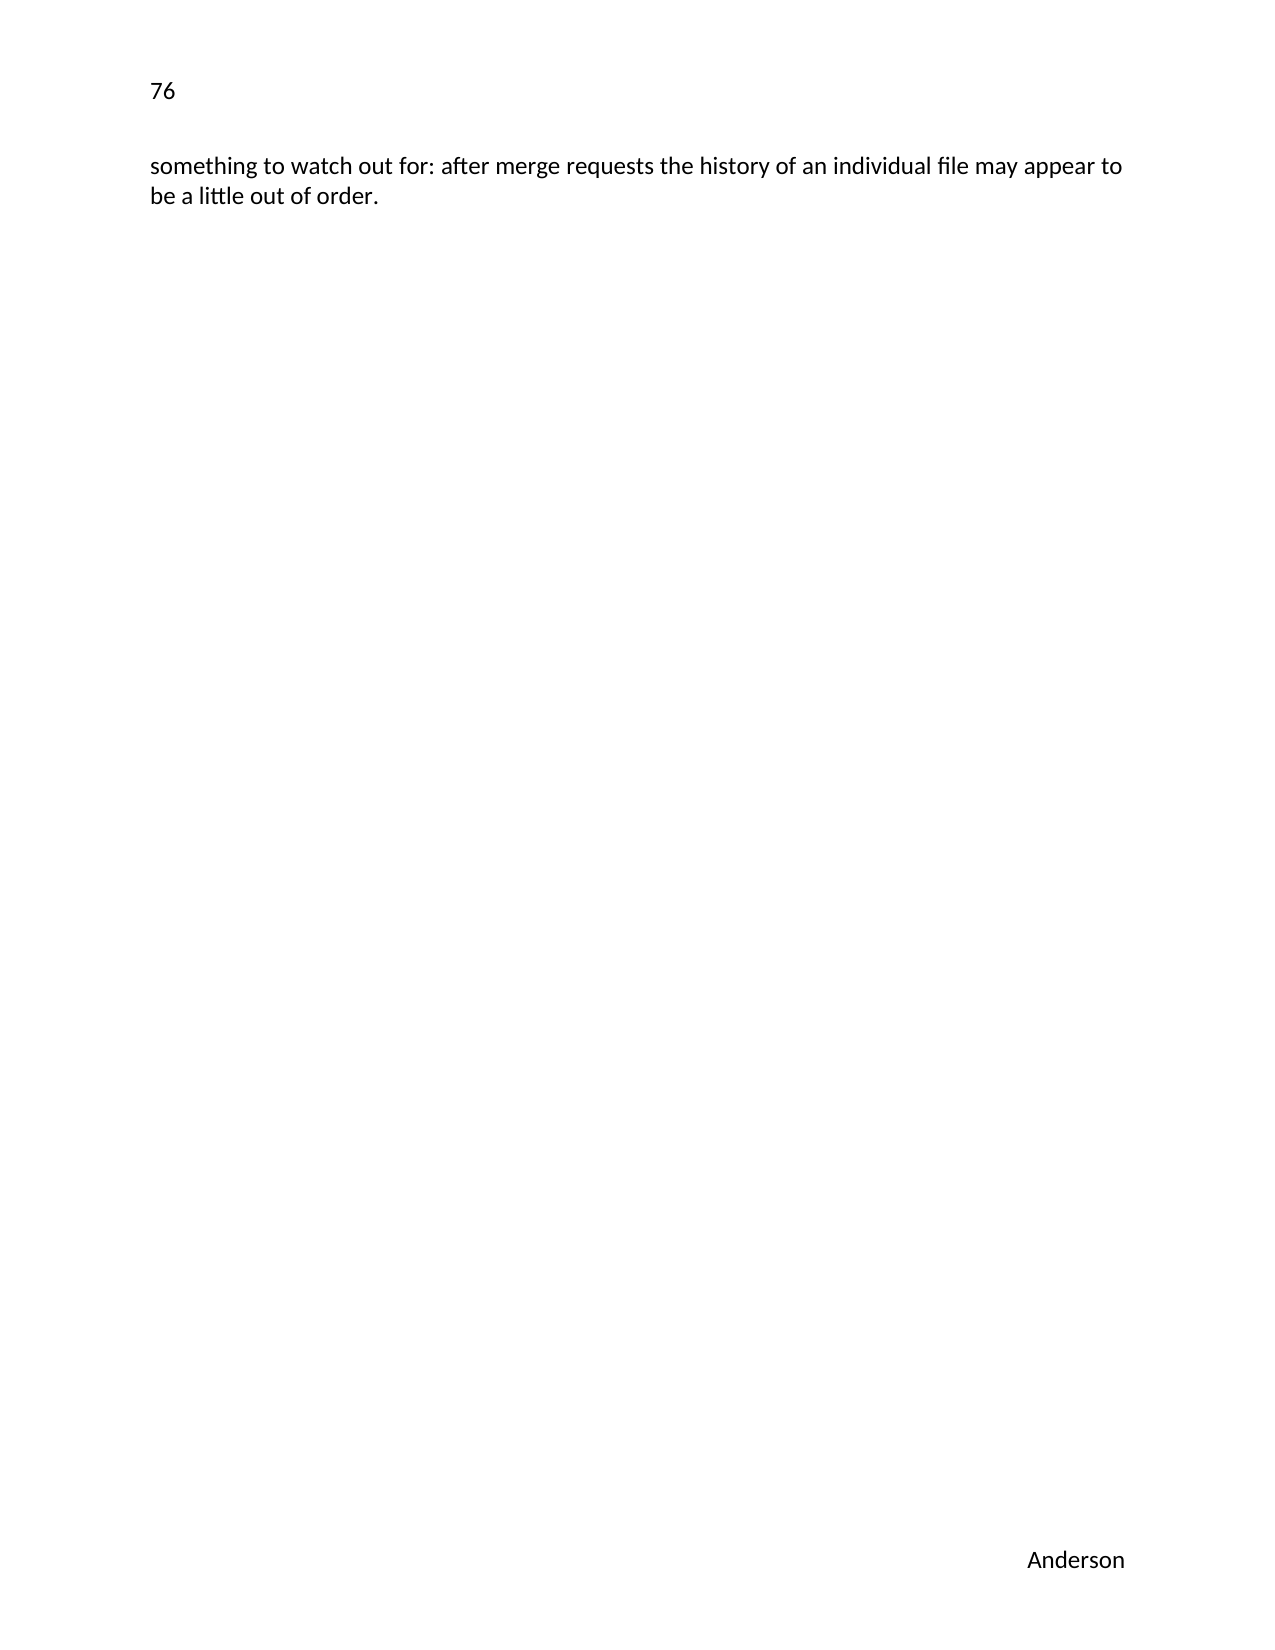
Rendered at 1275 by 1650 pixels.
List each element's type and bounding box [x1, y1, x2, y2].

text [150, 150, 1125, 211]
